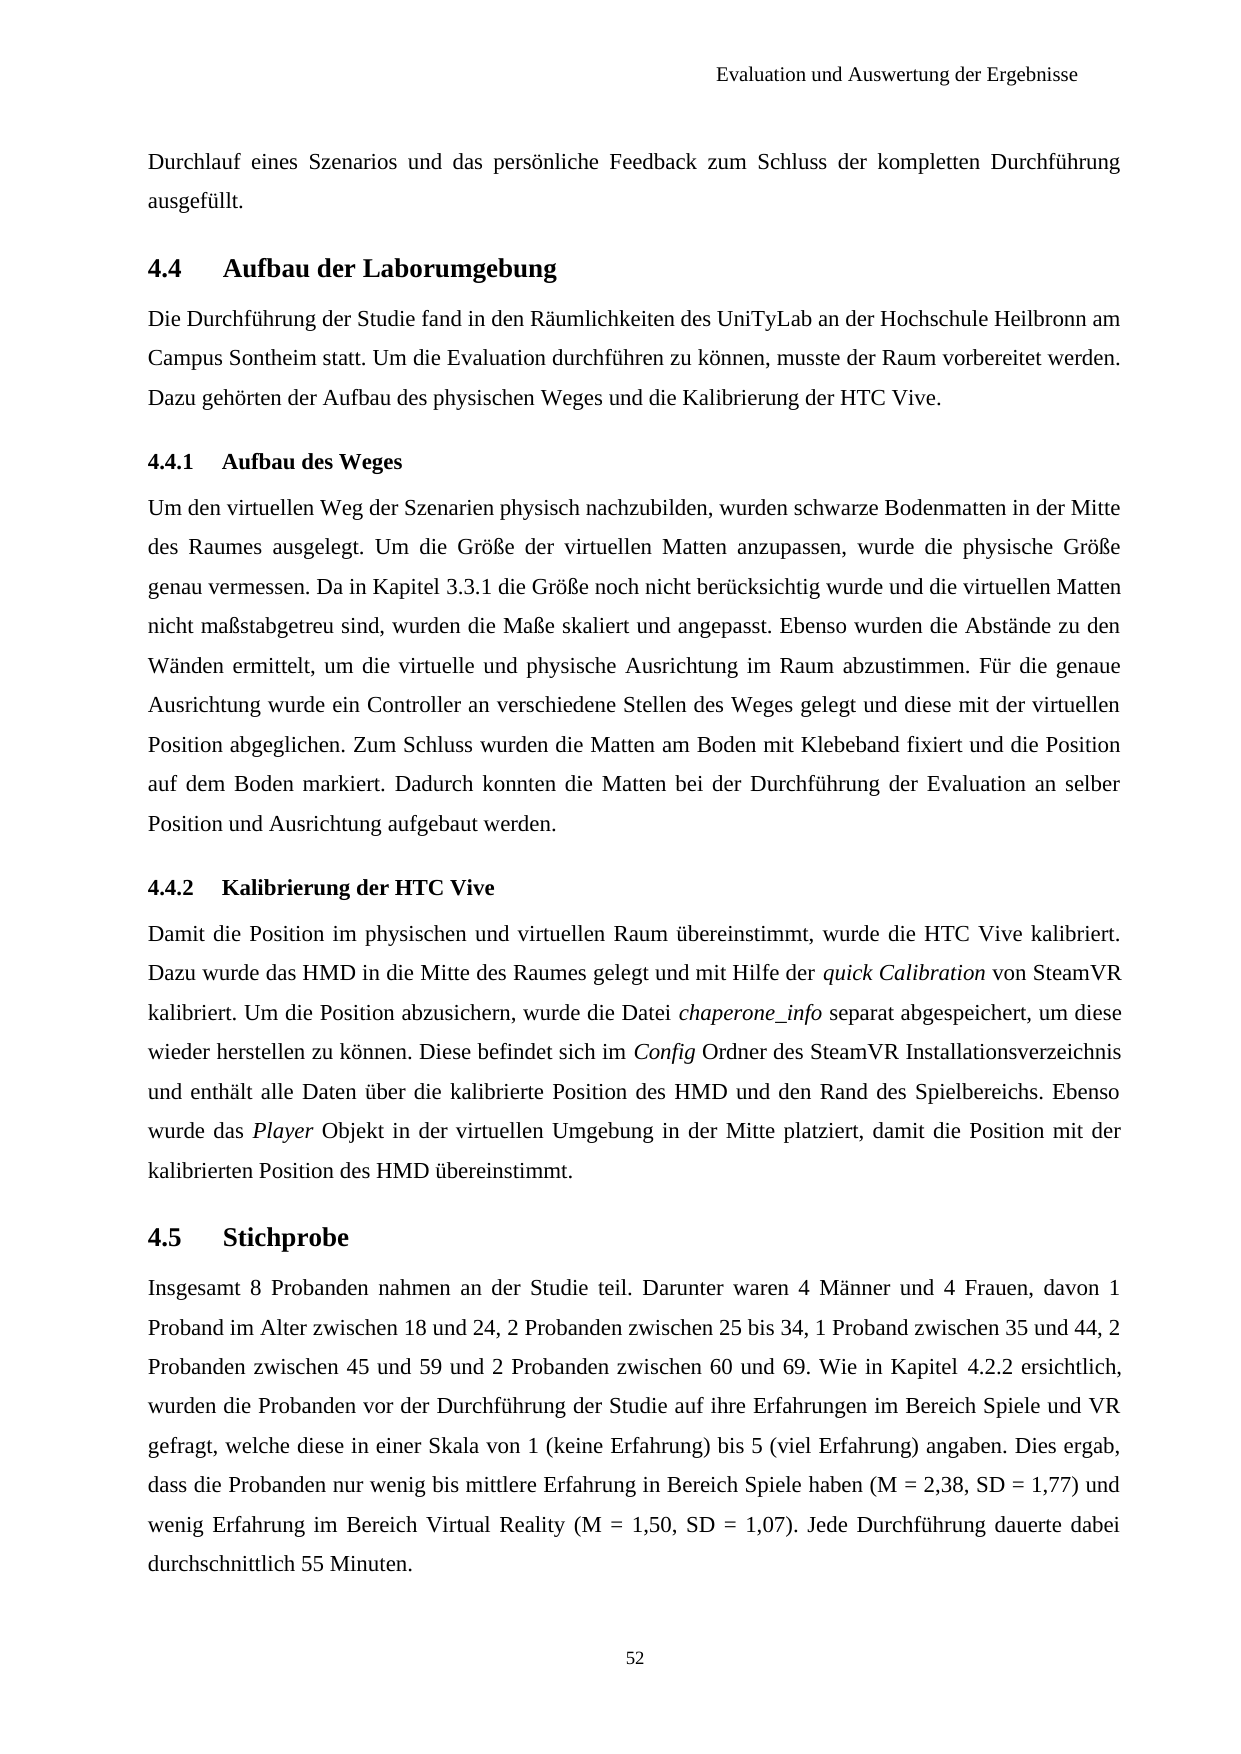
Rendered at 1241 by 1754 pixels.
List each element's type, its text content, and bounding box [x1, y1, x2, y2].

text Damit die Position im physischen und virtuellen Raum übereinstimmt, wurde die HTC Vive kalibriert. Dazu wurde das HMD in die Mitte des Raumes gelegt und mit Hilfe der quick Calibration von SteamVR kalibriert. Um die Position abzusichern, wurde die Datei chaperone_info separat abgespeichert, um diese wieder herstellen zu können. Diese befindet sich im Config Ordner des SteamVR Installationsverzeichnis und enthält alle Daten über die kalibrierte Position des HMD und den Rand des Spielbereichs. Ebenso wurde das Player Objekt in der virtuellen Umgebung in der Mitte platziert, damit die Position mit der kalibrierten Position des HMD übereinstimmt. [148, 920, 1122, 1183]
text Die Durchführung der Studie fand in den Räumlichkeiten des UniTyLab an der Hochschule Heilbronn am Campus Sontheim statt. Um die Evaluation durchführen zu können, musste der Raum vorbereitet werden. Dazu gehörten der Aufbau des physischen Weges und die Kalibrierung der HTC Vive. [148, 304, 1122, 410]
text Insgesamt 8 Probanden nahmen an der Studie teil. Darunter waren 4 Männer und 4 Frauen, davon 1 Proband im Alter zwischen 18 und 24, 2 Probanden zwischen 25 bis 34, 1 Proband zwischen 35 und 44, 2 Probanden zwischen 45 und 59 und 2 Probanden zwischen 60 und 69. Wie in Kapitel 4.2.2 ersichtlich, wurden die Probanden vor der Durchführung der Studie auf ihre Erfahrungen im Bereich Spiele und VR gefragt, welche diese in einer Skala von 1 (keine Erfahrung) bis 5 (viel Erfahrung) angaben. Dies ergab, dass die Probanden nur wenig bis mittlere Erfahrung in Bereich Spiele haben (M = 2,38, SD = 1,77) und wenig Erfahrung im Bereich Virtual Reality (M = 1,50, SD = 1,07). Jede Durchführung dauerte dabei durchschnittlich 55 Minuten. [148, 1274, 1122, 1577]
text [148, 148, 1122, 213]
subtitle Aufbau des Weges [148, 448, 1122, 474]
subtitle Stichprobe [148, 1221, 1122, 1252]
subtitle Kalibrierung der HTC Vive [148, 874, 1122, 900]
text Um den virtuellen Weg der Szenarien physisch nachzubilden, wurden schwarze Bodenmatten in der Mitte des Raumes ausgelegt. Um die Größe der virtuellen Matten anzupassen, wurde die physische Größe genau vermessen. Da in Kapitel 3.3.1 die Größe noch nicht berücksichtig wurde und die virtuellen Matten nicht maßstabgetreu sind, wurden die Maße skaliert und angepasst. Ebenso wurden die Abstände zu den Wänden ermittelt, um die virtuelle und physische Ausrichtung im Raum abzustimmen. Für die genaue Ausrichtung wurde ein Controller an verschiedene Stellen des Weges gelegt und diese mit der virtuellen Position abgeglichen. Zum Schluss wurden die Matten am Boden mit Klebeband fixiert und die Position auf dem Boden markiert. Dadurch konnten die Matten bei der Durchführung der Evaluation an selber Position und Ausrichtung aufgebaut werden. [148, 494, 1122, 836]
subtitle Aufbau der Laborumgebung [148, 252, 1122, 283]
